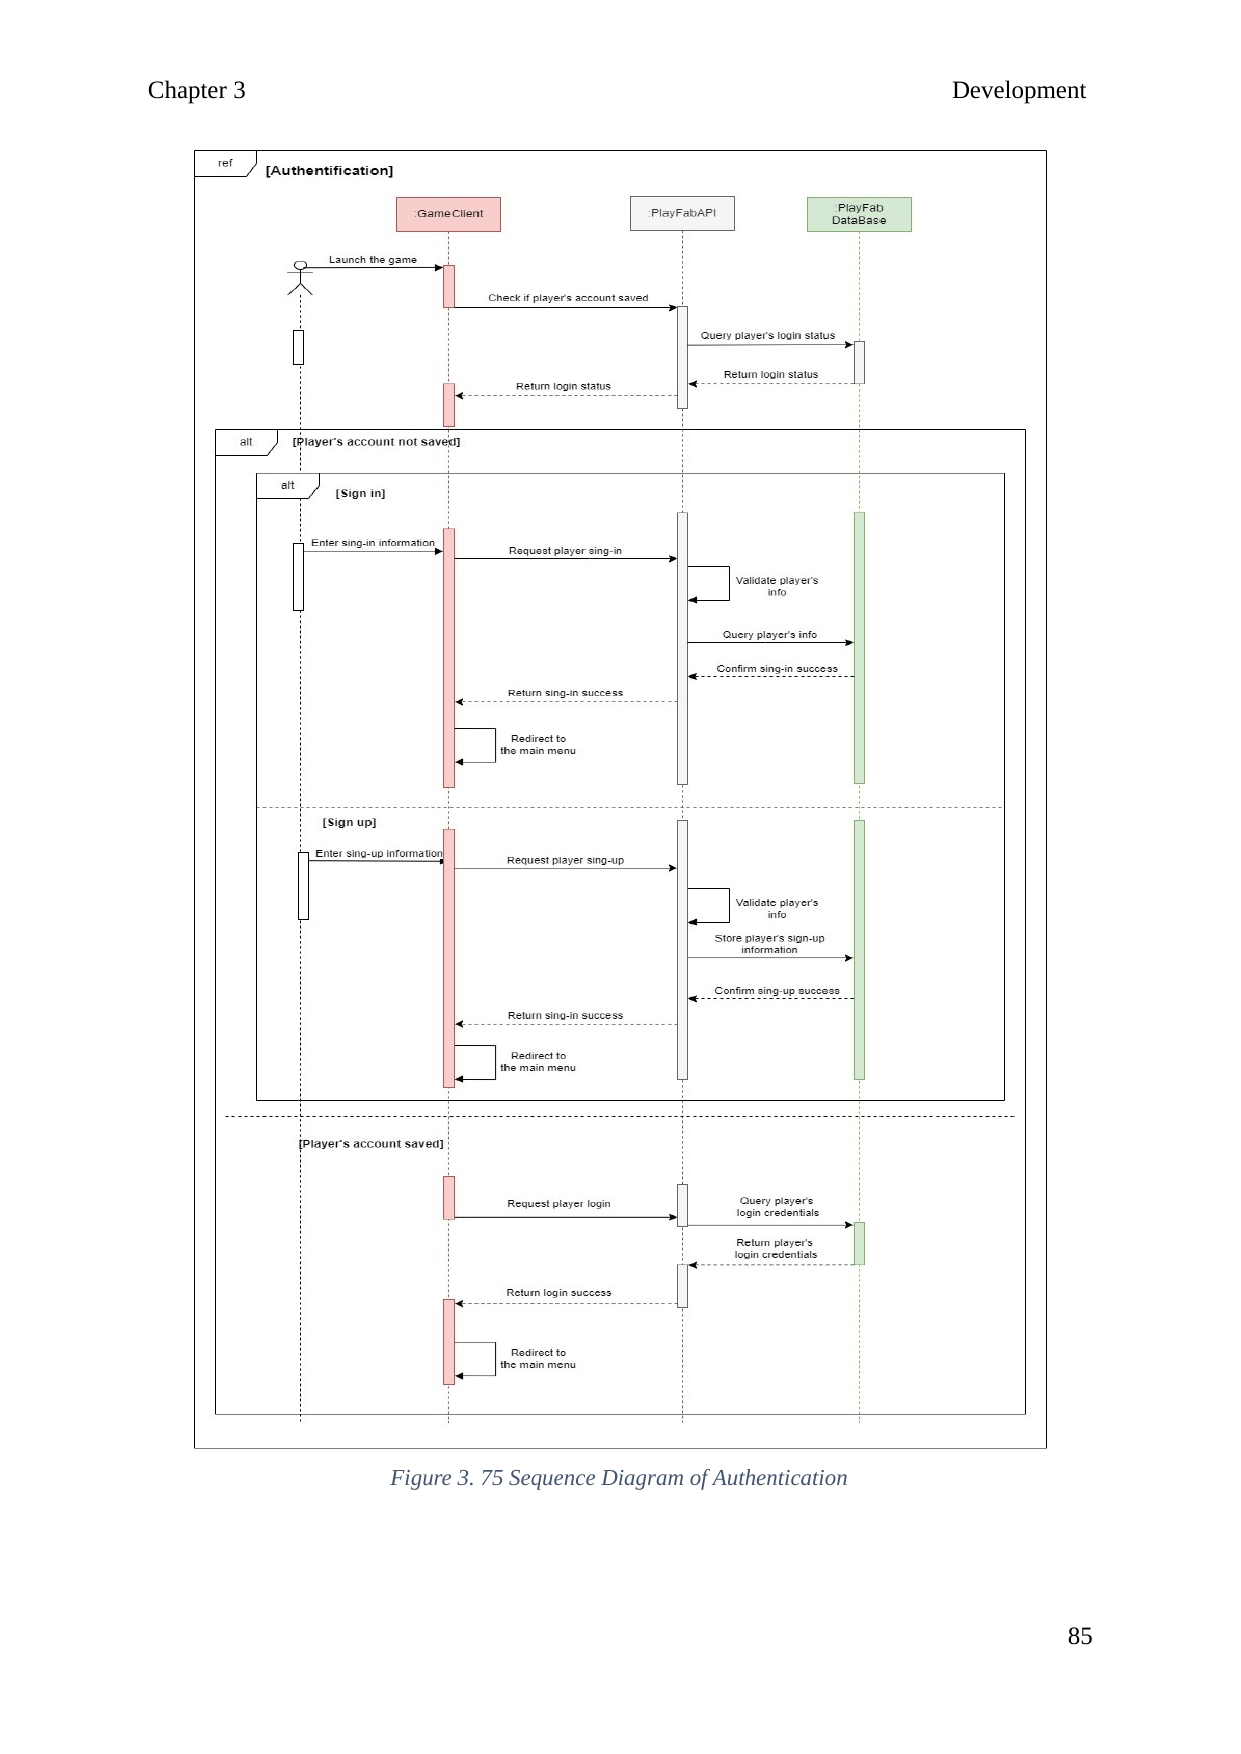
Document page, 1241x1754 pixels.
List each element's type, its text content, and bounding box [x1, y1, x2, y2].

text Figure 3. 75 Sequence Diagram of Authentication [148, 1464, 1092, 1490]
picture [192, 147, 1049, 1450]
